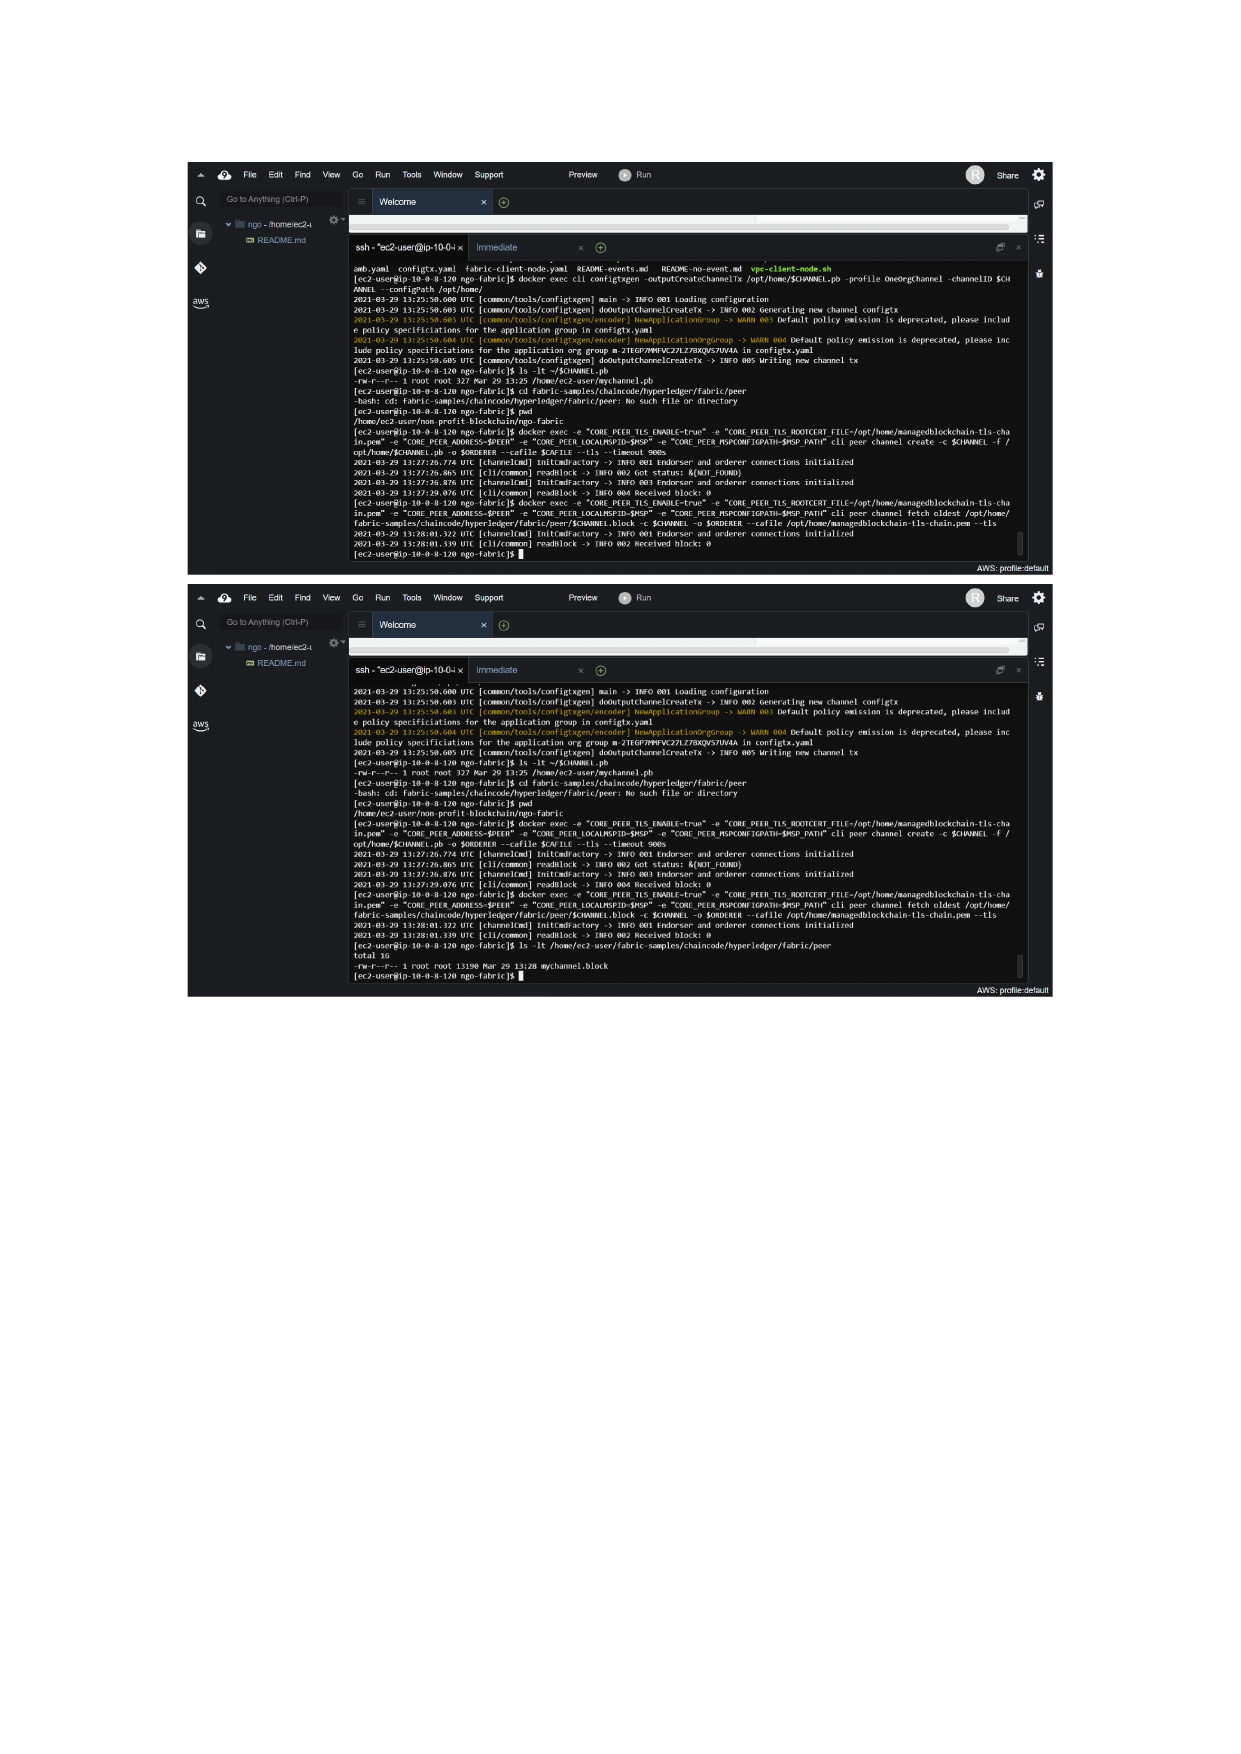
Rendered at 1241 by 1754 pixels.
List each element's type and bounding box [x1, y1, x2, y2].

picture [187, 584, 1053, 997]
picture [187, 162, 1053, 575]
